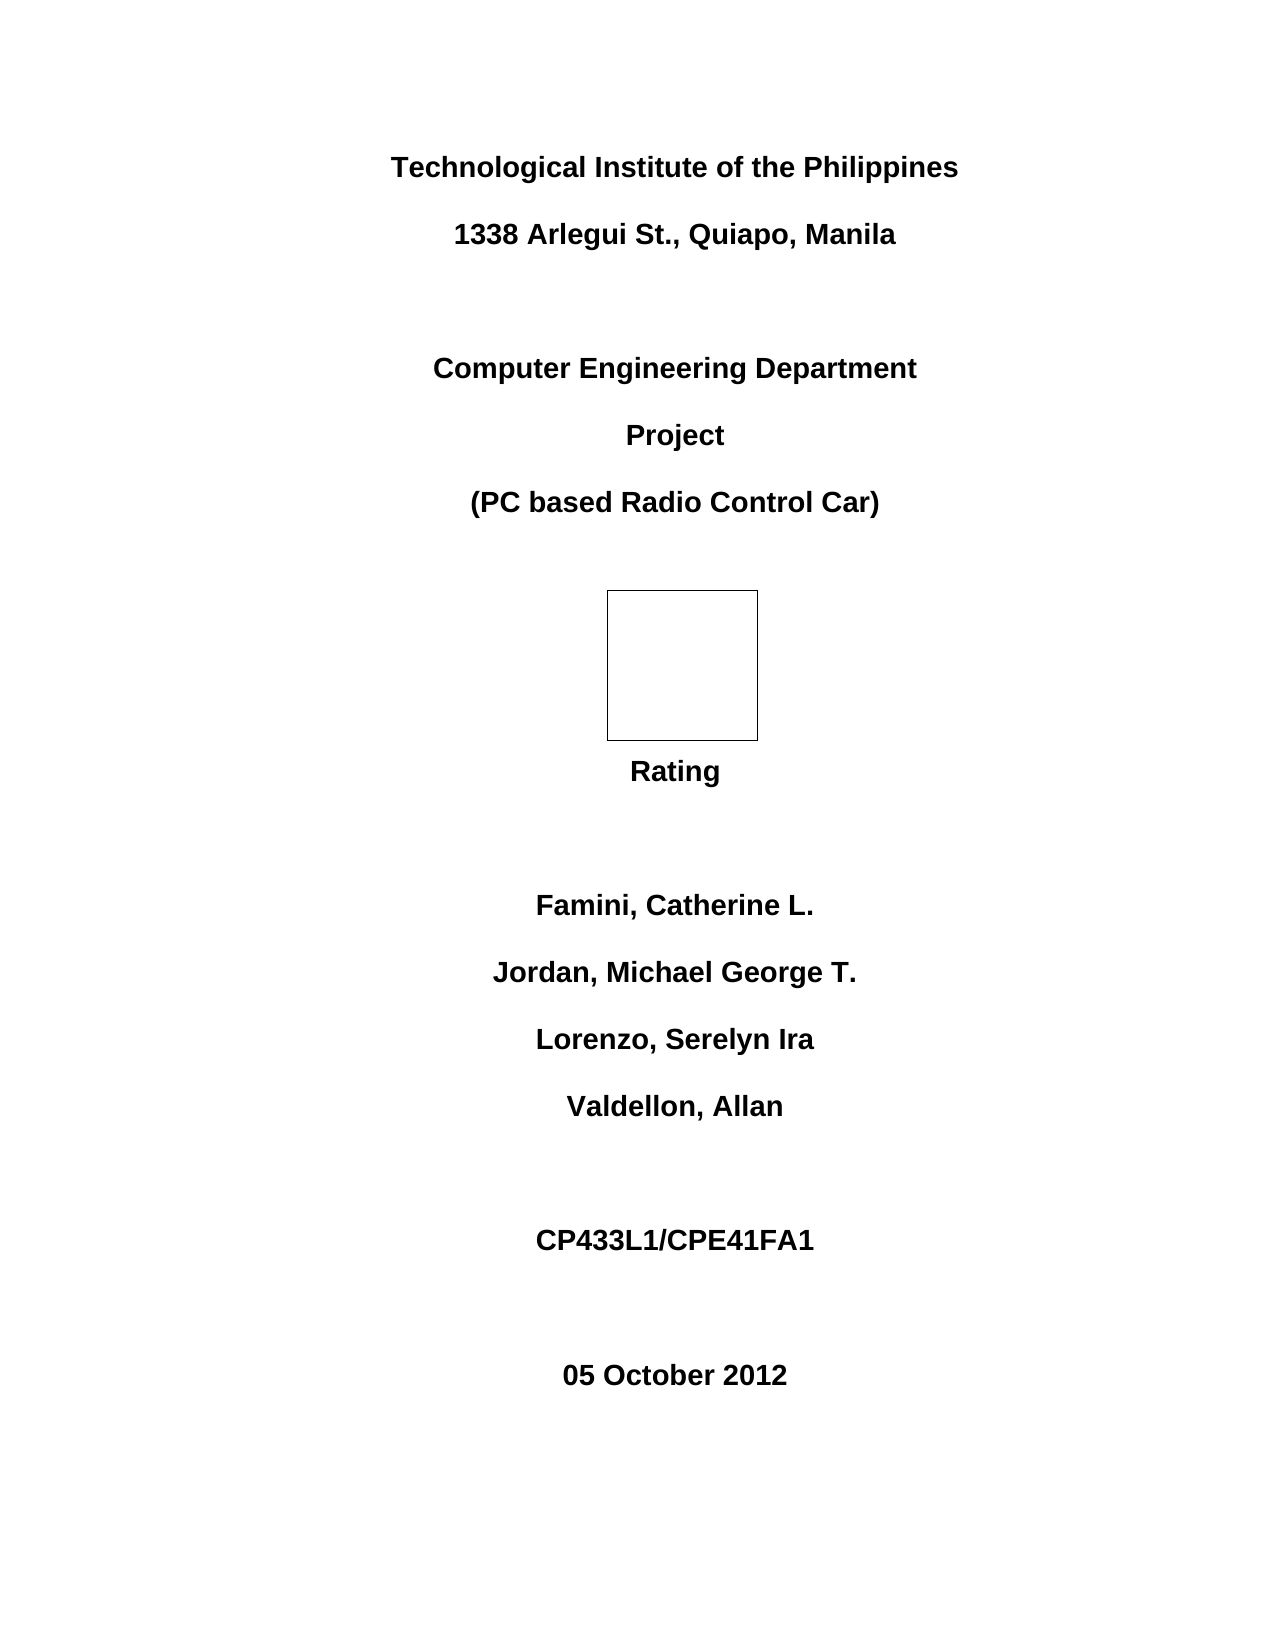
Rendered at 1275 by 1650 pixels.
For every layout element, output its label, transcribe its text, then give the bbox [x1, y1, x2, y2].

list Valdellon, Allan [225, 1089, 1125, 1123]
list (PC based Radio Control Car) [225, 485, 1125, 519]
list Technological Institute of the Philippines [225, 150, 1125, 183]
list Famini, Catherine L. [225, 888, 1125, 921]
list Computer Engineering Department [225, 351, 1125, 385]
list Project [225, 418, 1125, 452]
list CP433L1/CPE41FA1 [225, 1223, 1125, 1257]
list 1338 Arlegui St., Quiapo, Manila [225, 217, 1125, 251]
list Lorenzo, Serelyn Ira [225, 1022, 1125, 1056]
list Rating [225, 754, 1125, 787]
list 05 October 2012 [225, 1357, 1125, 1391]
list Jordan, Michael George T. [225, 955, 1125, 988]
